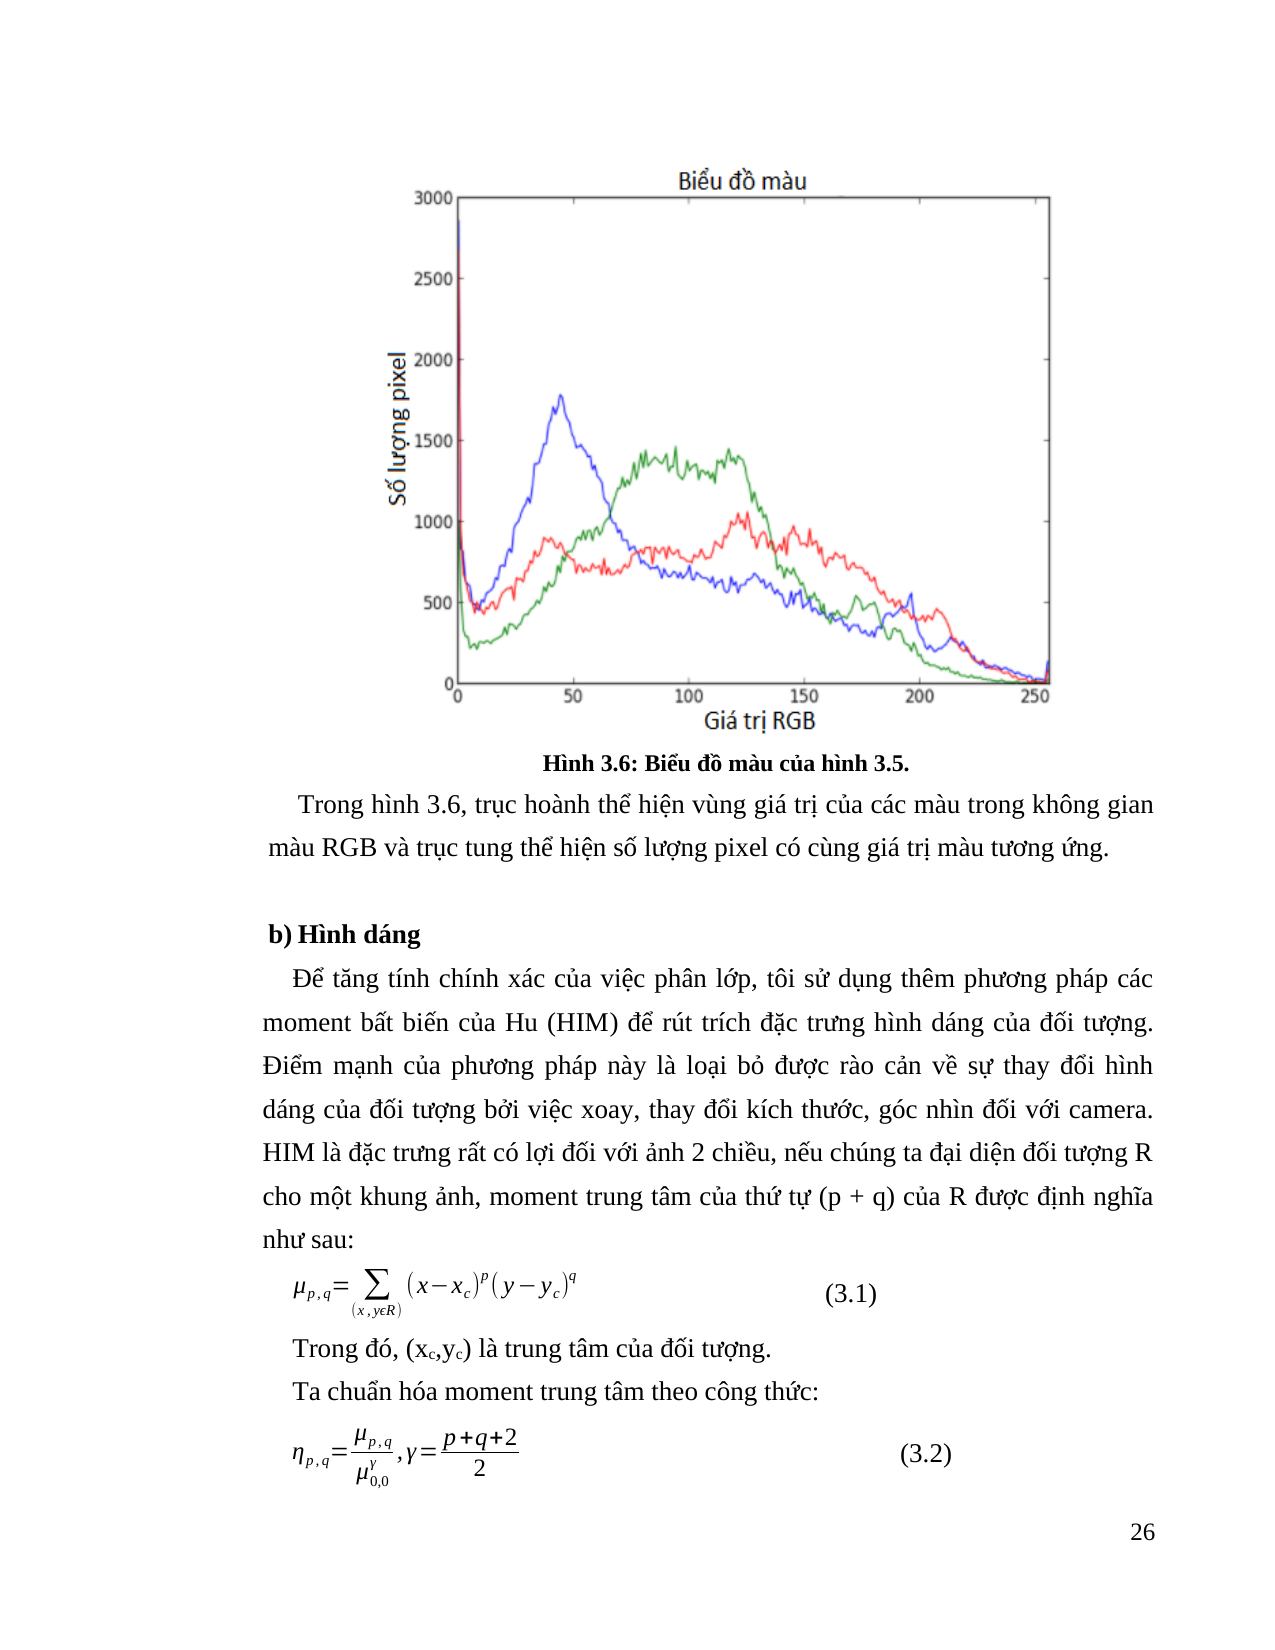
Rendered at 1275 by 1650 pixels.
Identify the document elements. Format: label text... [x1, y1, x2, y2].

list Hình dáng [268, 918, 1155, 950]
picture [381, 158, 1072, 738]
list Hình 3.6: Biểu đồ màu của hình 3.5. [268, 749, 1155, 777]
text Trong đó, (xc,yc) là trung tâm của đối tượng. [262, 1332, 1155, 1363]
list Để tăng tính chính xác của việc phân lớp, tôi sử dụng thêm phương pháp các moment bất biến của Hu (HIM) để rút trích đặc trưng hình dáng của đối tượng. Điểm mạnh của phương pháp này là loại bỏ được rào cản về sự thay đổi hình dáng của đối tượng bởi việc xoay, thay đổi kích thước, góc nhìn đối với camera. HIM là đặc trưng rất có lợi đối với ảnh 2 chiều, nếu chúng ta đại diện đối tượng R cho một khung ảnh, moment trung tâm của thứ tự (p + q) của R được định nghĩa như sau: [262, 962, 1155, 1254]
list Trong hình 3.6, trục hoành thể hiện vùng giá trị của các màu trong không gian màu RGB và trục tung thể hiện số lượng pixel có cùng giá trị màu tương ứng. [268, 788, 1155, 863]
text (3.2) [262, 1419, 1155, 1489]
text Ta chuẩn hóa moment trung tâm theo công thức: [262, 1375, 1155, 1406]
text (3.1) [262, 1267, 1155, 1319]
